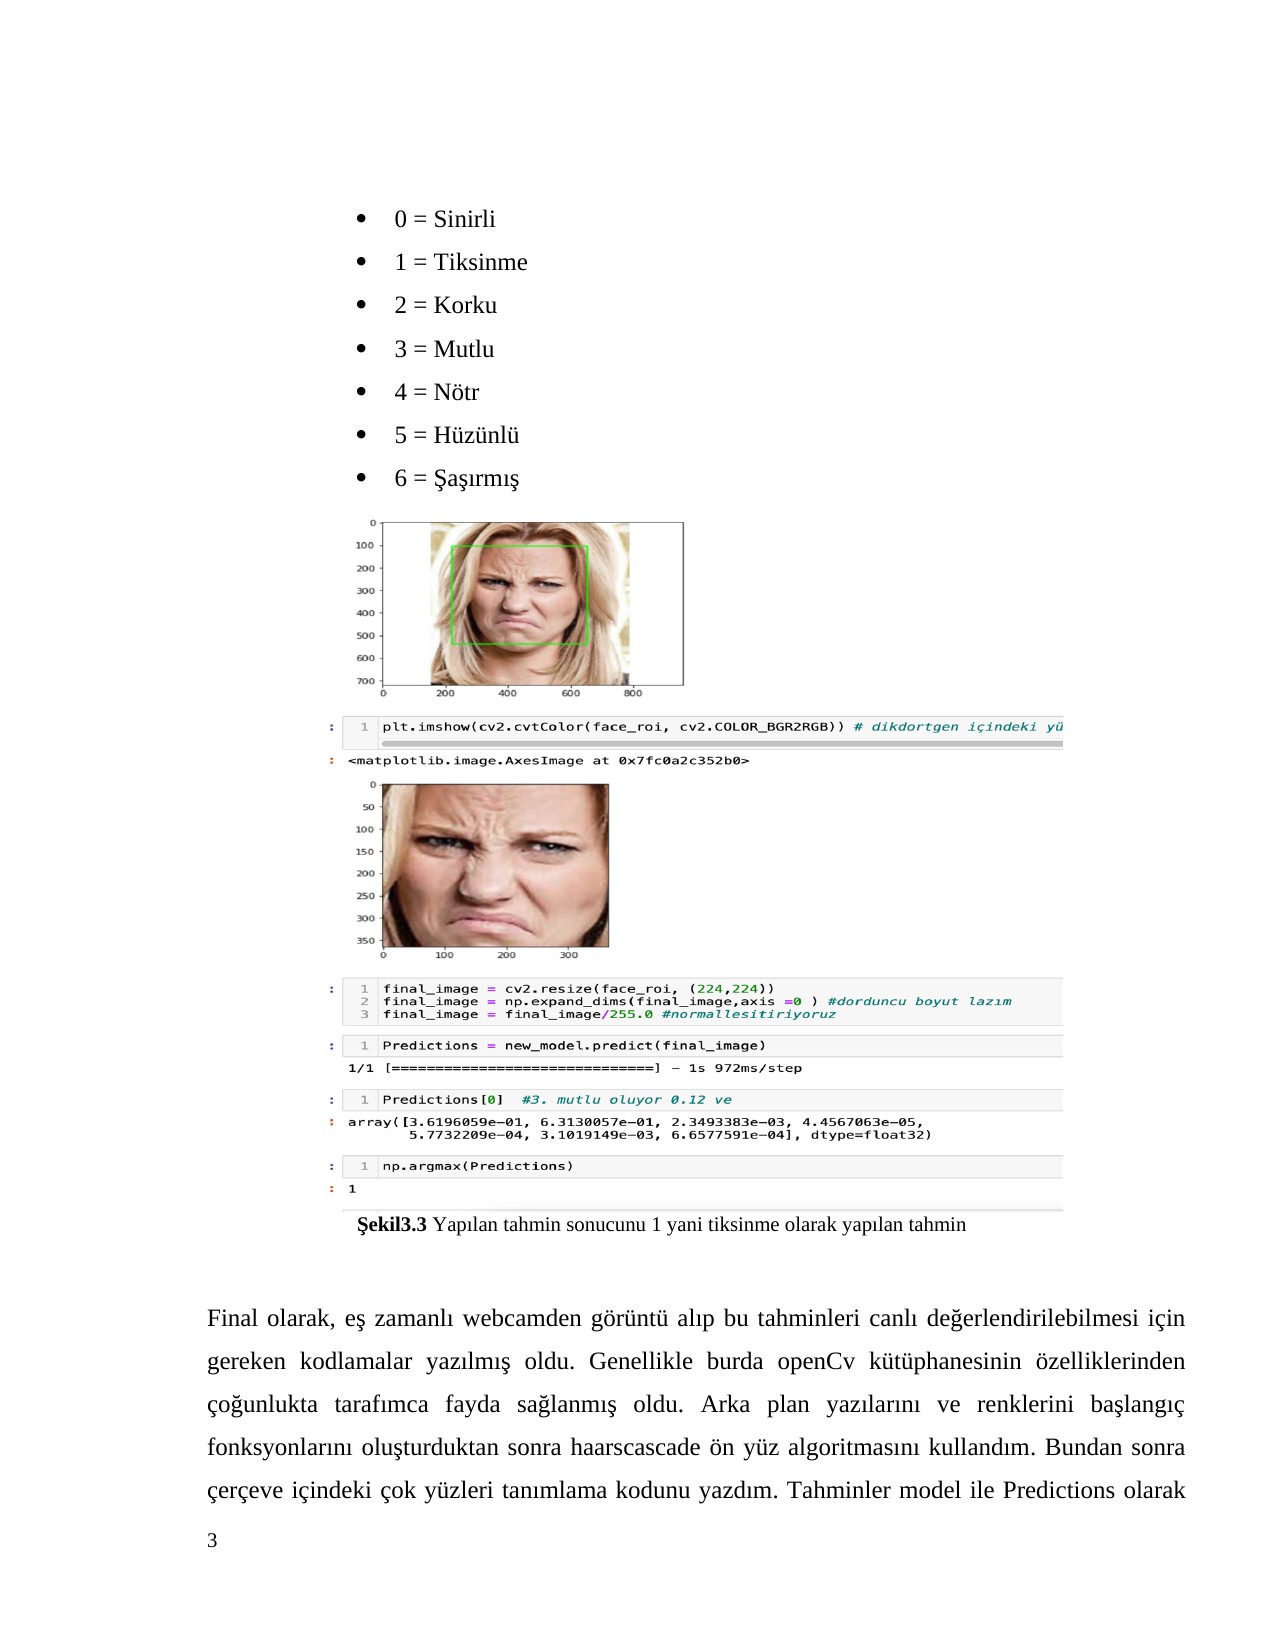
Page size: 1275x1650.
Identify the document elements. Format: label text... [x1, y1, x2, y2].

list 4 = Nötr [357, 377, 1186, 406]
list 1 = Tiksinme [357, 247, 1186, 276]
list 0 = Sinirli [357, 204, 1186, 233]
list 6 = Şaşırmış [357, 463, 1186, 492]
list 2 = Korku [357, 291, 1186, 319]
list 3 = Mutlu [357, 334, 1186, 362]
text Şekil3.3 Yapılan tahmin sonucunu 1 yani tiksinme olarak yapılan tahmin [207, 1211, 1186, 1236]
list 5 = Hüzünlü [357, 420, 1186, 449]
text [207, 1303, 1186, 1504]
picture [330, 506, 1063, 1212]
